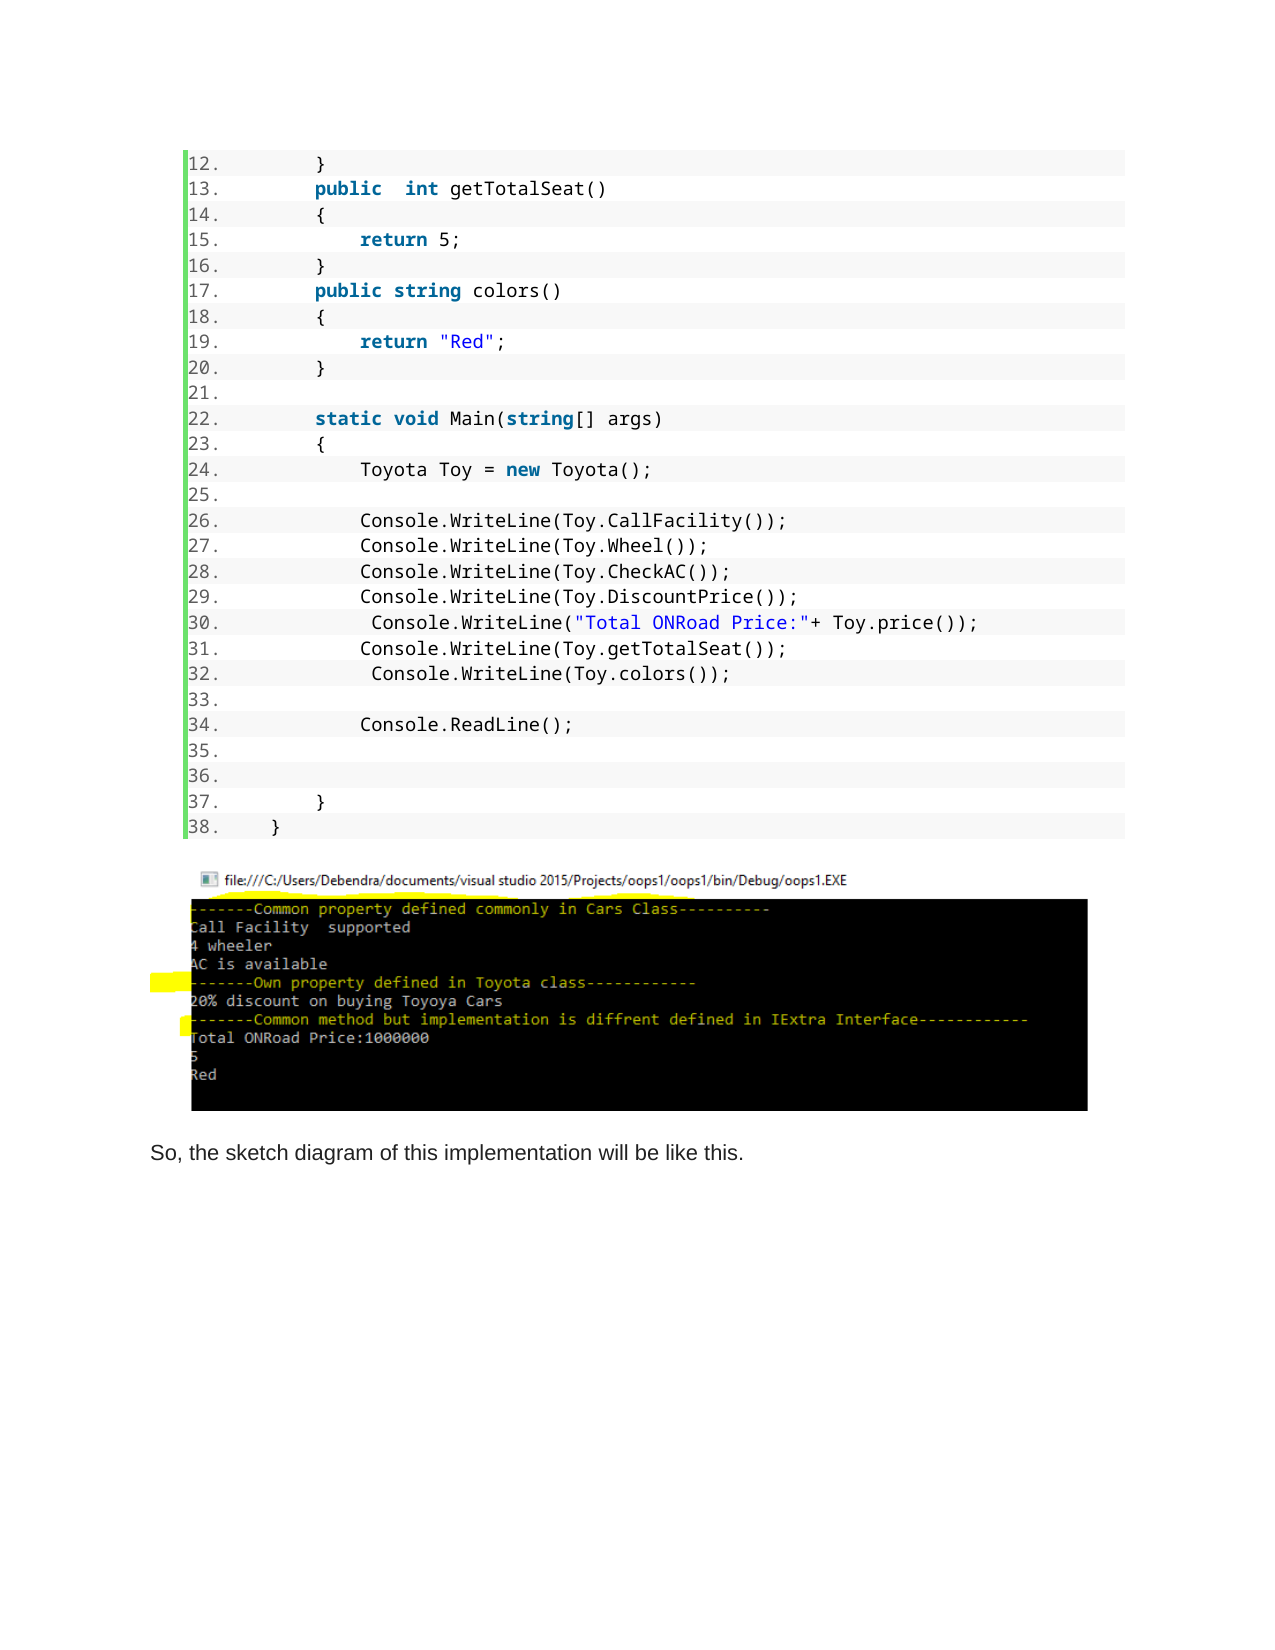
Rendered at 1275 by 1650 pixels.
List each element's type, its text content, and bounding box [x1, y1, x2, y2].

list return "Red"; [188, 329, 1125, 354]
list } [188, 813, 1125, 839]
list Console.WriteLine(Toy.getTotalSeat()); [188, 635, 1125, 660]
list public int getTotalSeat() [188, 176, 1125, 201]
list Console.WriteLine(Toy.DiscountPrice()); [188, 584, 1125, 609]
list } [188, 788, 1125, 813]
list } [188, 150, 1125, 176]
list public string colors() [188, 278, 1125, 303]
list Console.WriteLine(Toy.CallFacility()); [188, 507, 1125, 533]
list Console.ReadLine(); [188, 711, 1125, 737]
list Console.WriteLine("Total ONRoad Price:"+ Toy.price()); [188, 609, 1125, 635]
list Console.WriteLine(Toy.Wheel()); [188, 533, 1125, 558]
list Console.WriteLine(Toy.colors()); [188, 660, 1125, 686]
list Console.WriteLine(Toy.CheckAC()); [188, 558, 1125, 584]
list Toyota Toy = new Toyota(); [188, 456, 1125, 482]
list return 5; [188, 227, 1125, 252]
list } [188, 354, 1125, 380]
list } [188, 252, 1125, 278]
list { [188, 201, 1125, 227]
list { [188, 431, 1125, 456]
list { [188, 303, 1125, 329]
list static void Main(string[] args) [188, 405, 1125, 431]
picture [150, 868, 1088, 1111]
